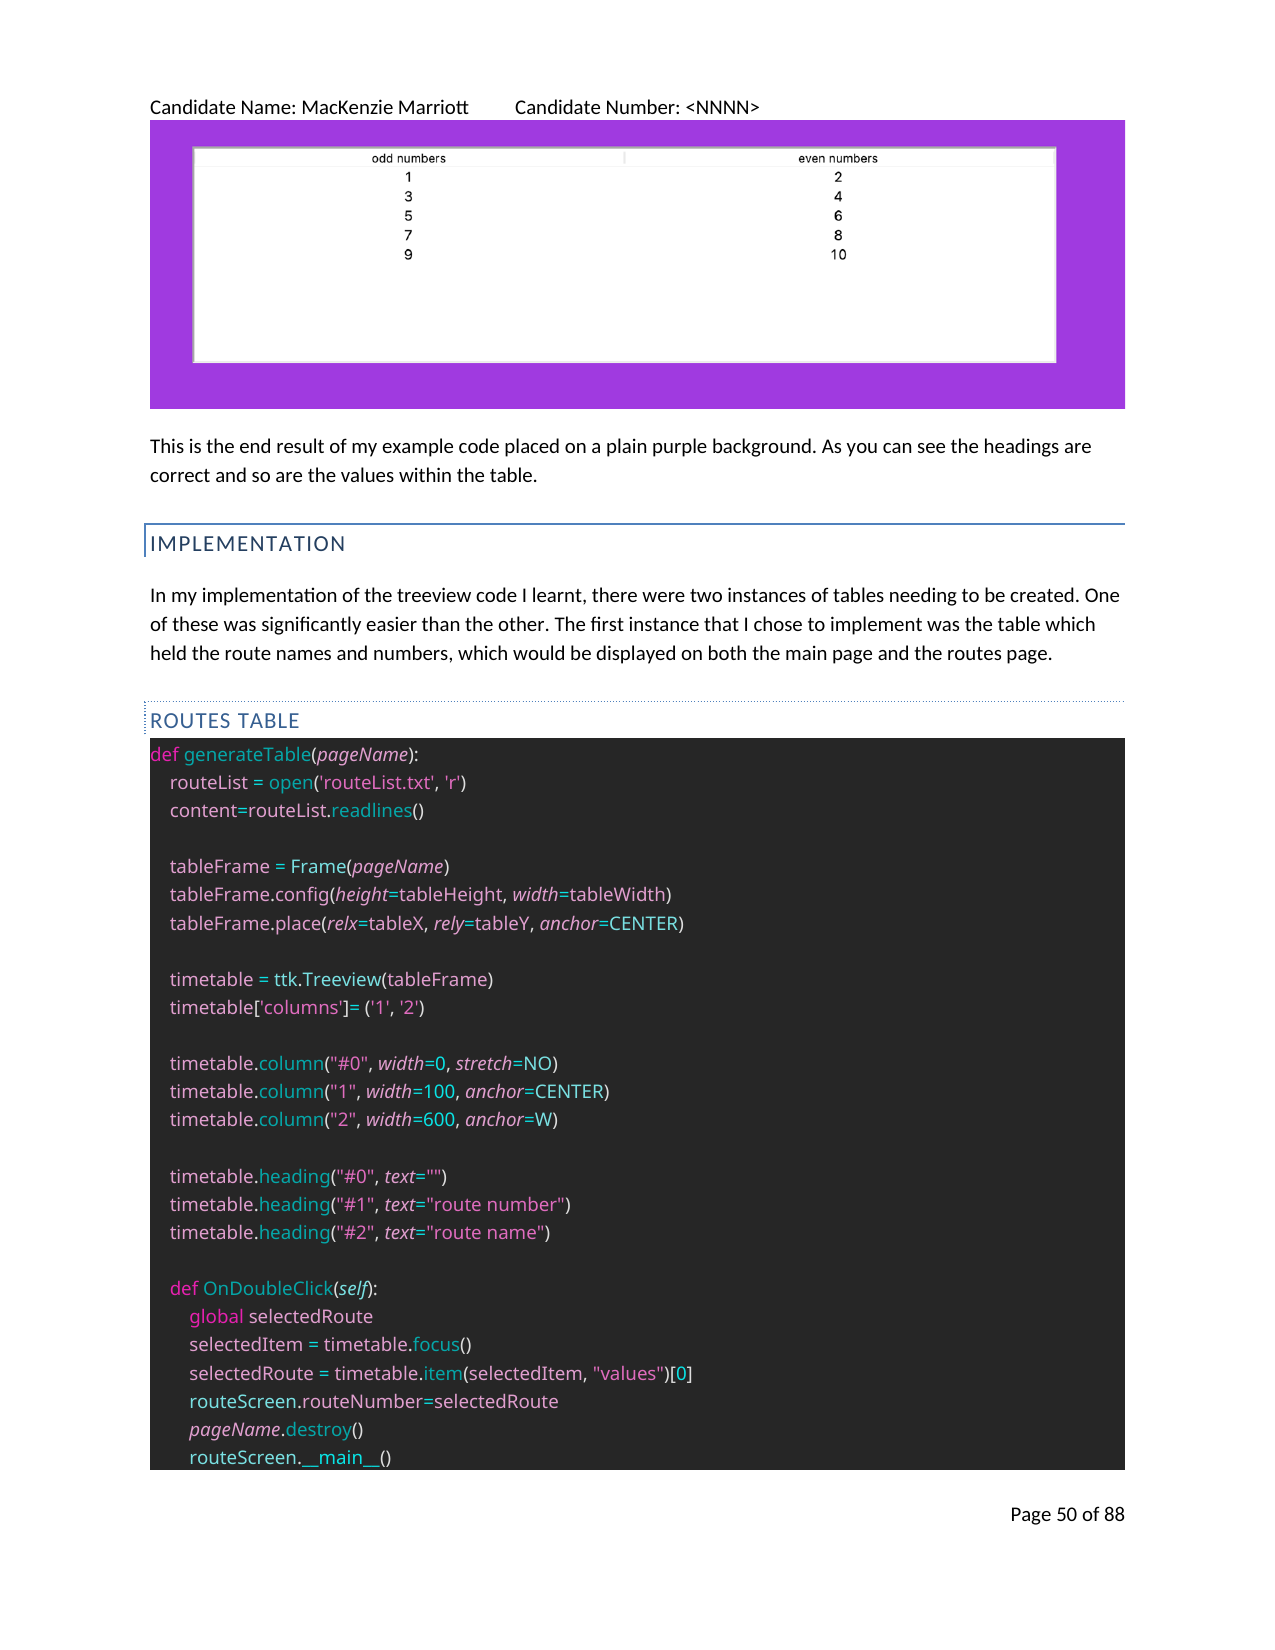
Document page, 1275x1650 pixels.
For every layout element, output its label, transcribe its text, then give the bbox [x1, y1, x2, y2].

subtitle routes table [144, 701, 1125, 734]
text tableFrame.place(relx=tableX, rely=tableY, anchor=CENTER) [150, 907, 1125, 935]
text global selectedRoute [150, 1301, 1125, 1329]
text This is the end result of my example code placed on a plain purple background. As you can see the headings are correct and so are the values within the table. [150, 433, 1125, 488]
text routeScreen.routeNumber=selectedRoute [150, 1385, 1125, 1413]
text content=routeList.readlines() [150, 795, 1125, 823]
text timetable.heading("#0", text="") [150, 1160, 1125, 1188]
text routeList = open('routeList.txt', 'r') [150, 767, 1125, 795]
text def generateTable(pageName): [150, 738, 1125, 767]
text tableFrame = Frame(pageName) [150, 851, 1125, 879]
text timetable.heading("#1", text="route number") [150, 1188, 1125, 1217]
subtitle implementation [146, 525, 1125, 557]
text selectedRoute = timetable.item(selectedItem, "values")[0] [150, 1357, 1125, 1385]
text timetable['columns']= ('1', '2') [150, 992, 1125, 1020]
text timetable.column("2", width=600, anchor=W) [150, 1104, 1125, 1132]
text selectedItem = timetable.focus() [150, 1329, 1125, 1357]
picture [150, 120, 1125, 409]
text tableFrame.config(height=tableHeight, width=tableWidth) [150, 879, 1125, 907]
text timetable.column("#0", width=0, stretch=NO) [150, 1048, 1125, 1076]
text In my implementation of the treeview code I learnt, there were two instances of tables needing to be created. One of these was significantly easier than the other. The first instance that I chose to implement was the table which held the route names and numbers, which would be displayed on both the main page and the routes page. [150, 582, 1125, 666]
text timetable.column("1", width=100, anchor=CENTER) [150, 1076, 1125, 1104]
text timetable.heading("#2", text="route name") [150, 1217, 1125, 1245]
text timetable = ttk.Treeview(tableFrame) [150, 963, 1125, 992]
text pageName.destroy() [150, 1413, 1125, 1442]
text def OnDoubleClick(self): [150, 1273, 1125, 1301]
text routeScreen.__main__() [150, 1442, 1125, 1470]
